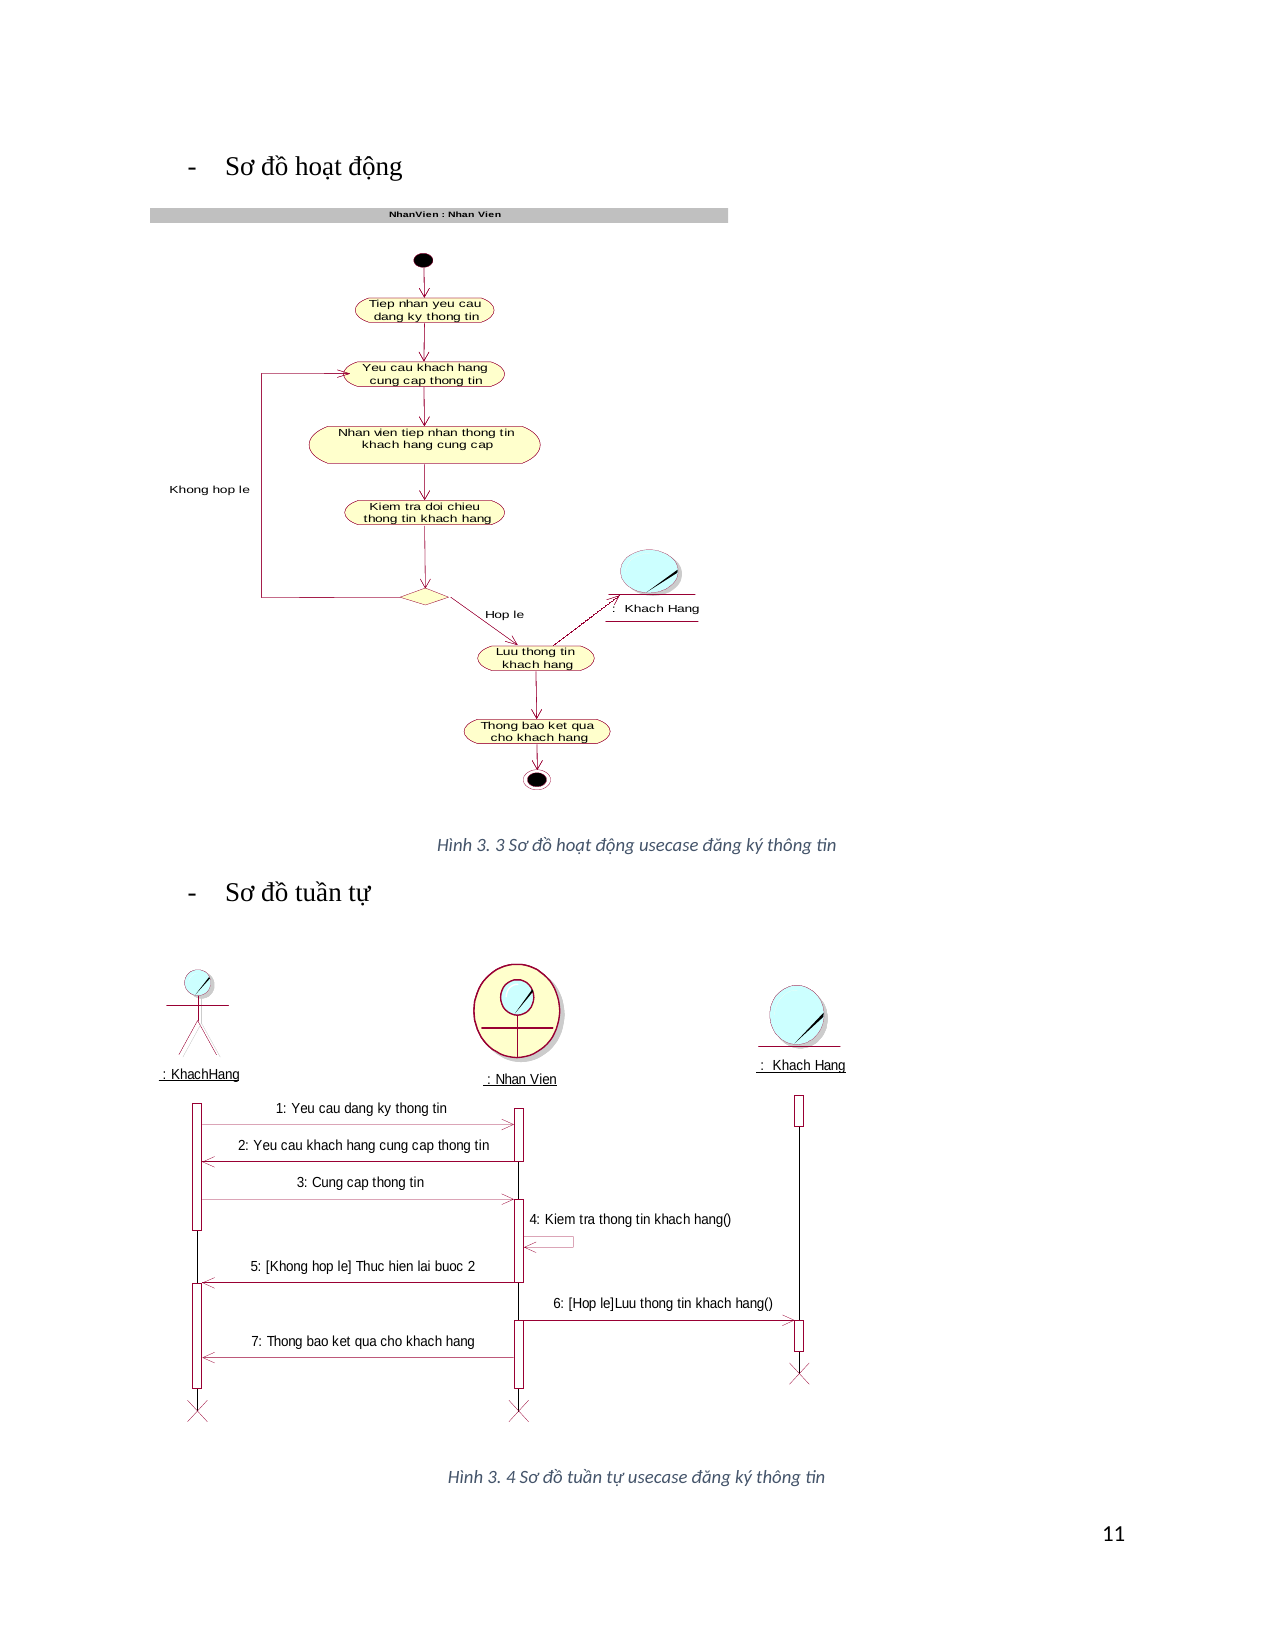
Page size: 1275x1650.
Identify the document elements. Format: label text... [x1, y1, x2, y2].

text Hình 3. 3 Sơ đồ hoạt động usecase đăng ký thông tin [150, 833, 1125, 856]
text Hình 3. 4 Sơ đồ tuần tự usecase đăng ký thông tin [150, 1466, 1125, 1489]
list Sơ đồ hoạt động [187, 150, 1125, 181]
list Sơ đồ tuần tự [187, 876, 1125, 908]
